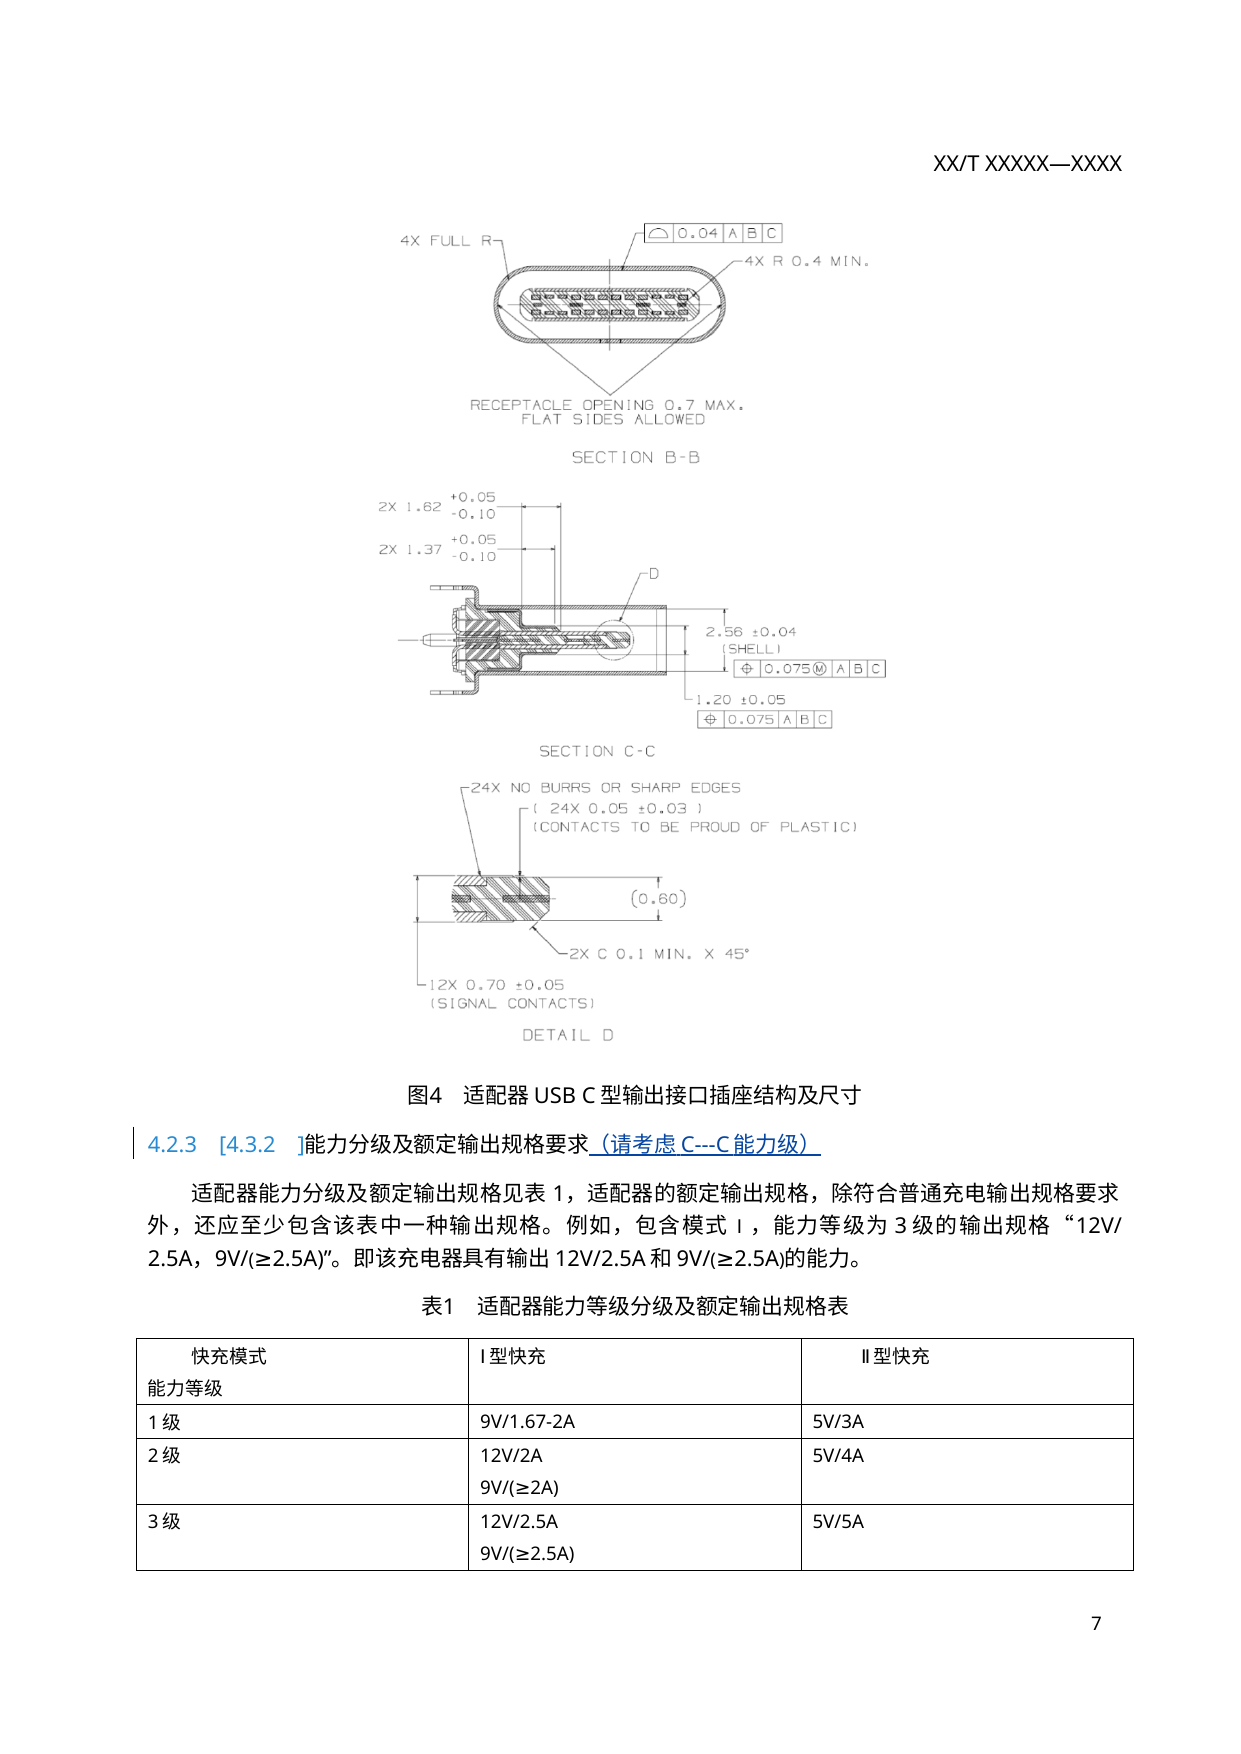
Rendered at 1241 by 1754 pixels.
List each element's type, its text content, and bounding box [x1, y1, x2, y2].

picture [392, 216, 878, 472]
picture [373, 476, 897, 763]
table_header Ⅰ型快充 [469, 1339, 801, 1404]
table_cell 2级 [137, 1439, 468, 1503]
text 适配器USB C型输出接口插座结构及尺寸 [148, 1078, 1122, 1110]
table_cell 9V/1.67-2A [469, 1405, 801, 1437]
picture [398, 769, 871, 1046]
table_cell 5V/5A [802, 1505, 1133, 1569]
text 适配器能力等级分级及额定输出规格表 [148, 1289, 1122, 1322]
table_header 快充模式 能力等级 [137, 1339, 468, 1404]
table_cell 1级 [137, 1405, 468, 1437]
table_header Ⅱ型快充 [802, 1339, 1133, 1404]
text 能力分级及额定输出规格要求 [148, 1127, 1122, 1159]
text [148, 217, 1122, 1062]
table_cell 3级 [137, 1505, 468, 1569]
table_cell 12V/2.5A 9V/(≥2.5A) [469, 1505, 801, 1569]
table_cell 5V/4A [802, 1439, 1133, 1503]
table_cell 12V/2A 9V/(≥2A) [469, 1439, 801, 1503]
table_cell 5V/3A [802, 1405, 1133, 1437]
text 适配器能力分级及额定输出规格见表1，适配器的额定输出规格，除符合普通充电输出规格要求外，还应至少包含该表中一种输出规格。例如，包含模式Ⅰ，能力等级为3级的输出规格“12V/2.5A，9V/(≥2.5A)”。即该充电器具有输出12V/2.5A和9V/(≥2.5A)的能力。 [148, 1175, 1122, 1273]
